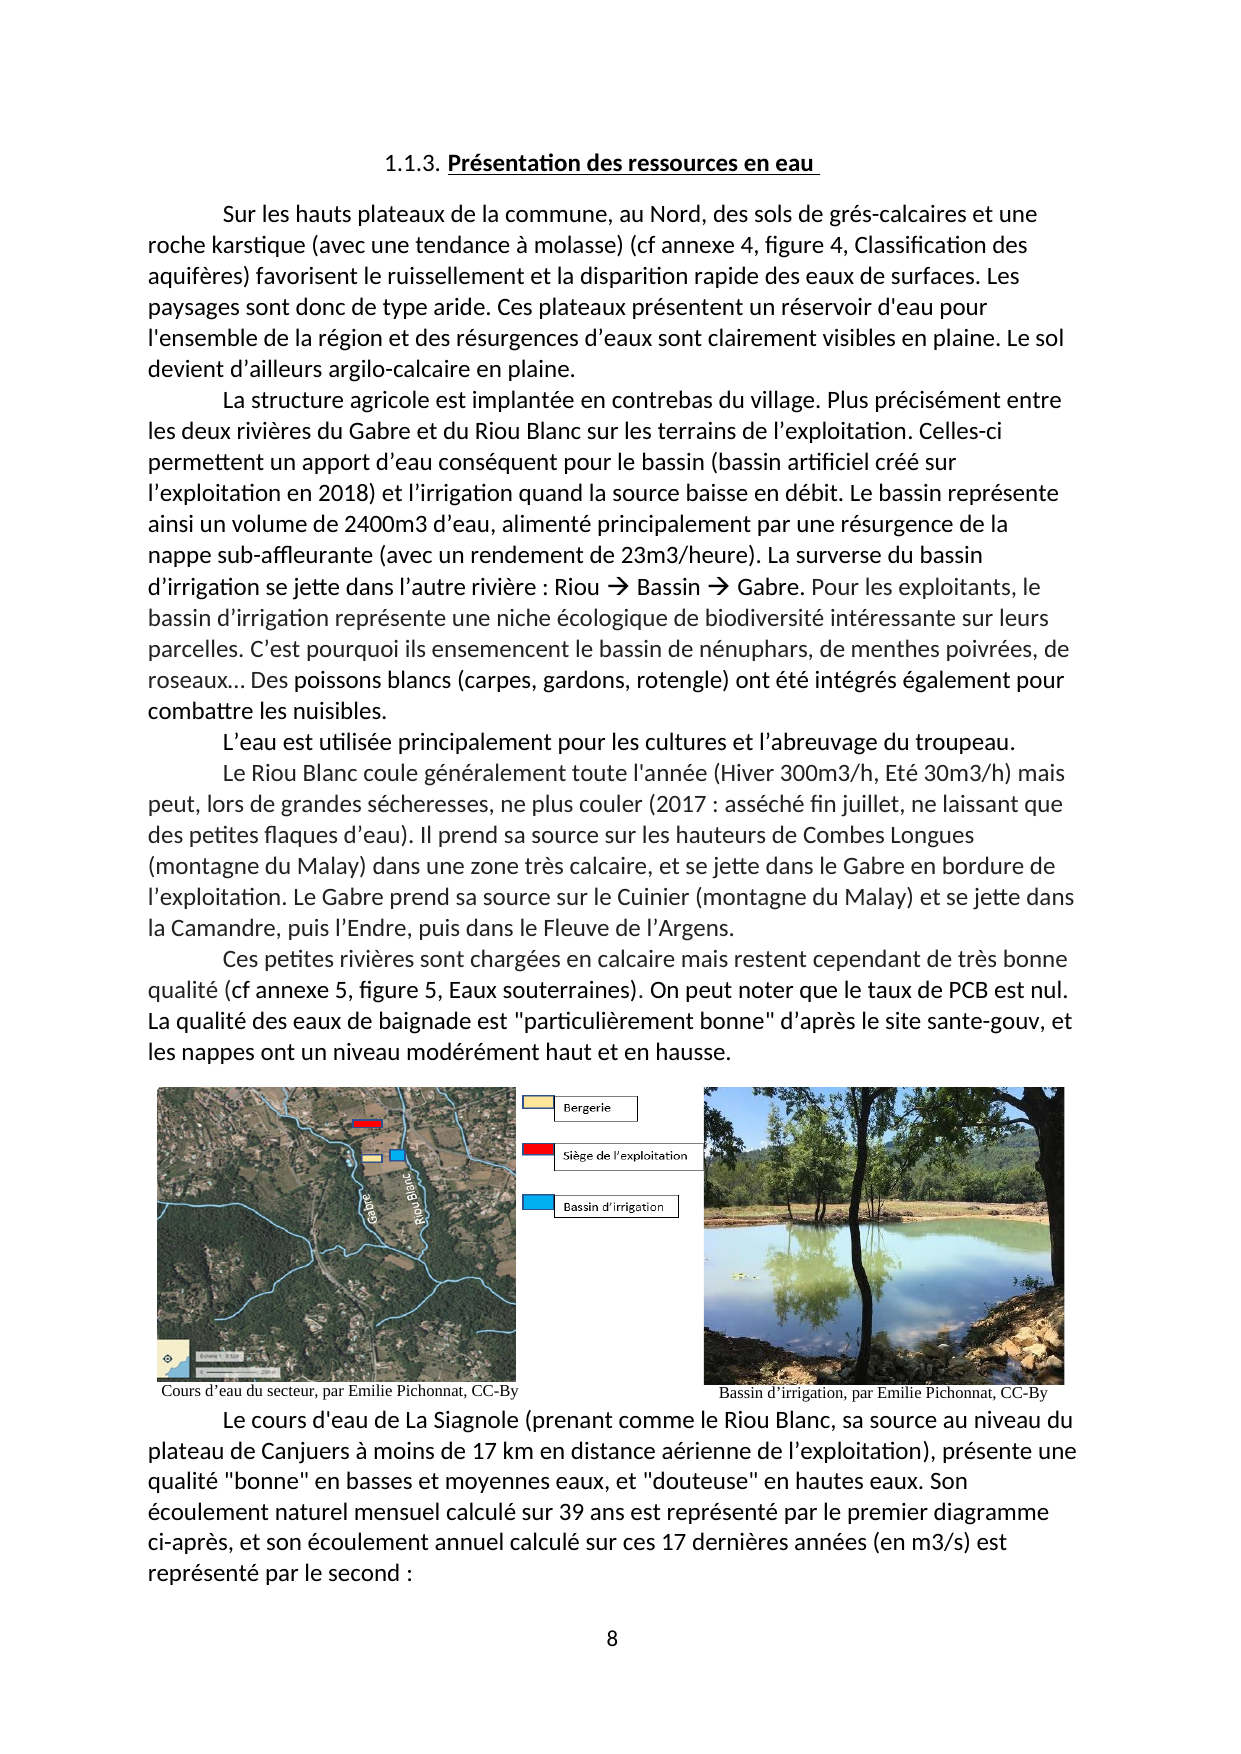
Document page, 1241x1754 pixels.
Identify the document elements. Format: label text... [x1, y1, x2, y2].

text Le cours d'eau de La Siagnole (prenant comme le Riou Blanc, sa source au niveau du plateau de Canjuers à moins de 17 km en distance aérienne de l’exploitation), présente une qualité "bonne" en basses et moyennes eaux, et "douteuse" en hautes eaux. Son écoulement naturel mensuel calculé sur 39 ans est représenté par le premier diagramme ci-après, et son écoulement annuel calculé sur ces 17 dernières années (en m3/s) est représenté par le second : [148, 1404, 1077, 1587]
text La structure agricole est implantée en contrebas du village. Plus précisément entre les deux rivières du Gabre et du Riou Blanc sur les terrains de l’exploitation. Celles-ci permettent un apport d’eau conséquent pour le bassin (bassin artificiel créé sur l’exploitation en 2018) et l’irrigation quand la source baisse en débit. Le bassin représente ainsi un volume de 2400m3 d’eau, alimenté principalement par une résurgence de la nappe sub-affleurante (avec un rendement de 23m3/heure). La surverse du bassin d’irrigation se jette dans l’autre rivière : Riou Bassin Gabre. Pour les exploitants, le bassin d’irrigation représente une niche écologique de biodiversité intéressante sur leurs parcelles. C’est pourquoi ils ensemencent le bassin de nénuphars, de menthes poivrées, de roseaux… Des poissons blancs (carpes, gardons, rotengle) ont été intégrés également pour combattre les nuisibles. L’eau est utilisée principalement pour les cultures et l’abreuvage du troupeau. [148, 384, 1077, 756]
text Le Riou Blanc coule généralement toute l'année (Hiver 300m3/h, Eté 30m3/h) mais peut, lors de grandes sécheresses, ne plus couler (2017 : asséché fin juillet, ne laissant que des petites flaques d’eau). Il prend sa source sur les hauteurs de Combes Longues (montagne du Malay) dans une zone très calcaire, et se jette dans le Gabre en bordure de l’exploitation. Le Gabre prend sa source sur le Cuinier (montagne du Malay) et se jette dans la Camandre, puis l’Endre, puis dans le Fleuve de l’Argens. Ces petites rivières sont chargées en calcaire mais restent cependant de très bonne qualité (cf annexe 5, figure 5, Eaux souterraines). On peut noter que le taux de PCB est nul. La qualité des eaux de baignade est "particulièrement bonne" d’après le site sante-gouv, et les nappes ont un niveau modérément haut et en hausse. [148, 757, 1077, 1067]
picture [153, 1087, 1065, 1385]
list Présentation des ressources en eau [162, 148, 1077, 178]
text Sur les hauts plateaux de la commune, au Nord, des sols de grés-calcaires et une roche karstique (avec une tendance à molasse) (cf annexe 4, figure 4, Classification des aquifères) favorisent le ruissellement et la disparition rapide des eaux de surfaces. Les paysages sont donc de type aride. Ces plateaux présentent un réservoir d'eau pour l'ensemble de la région et des résurgences d’eaux sont clairement visibles en plaine. Le sol devient d’ailleurs argilo-calcaire en plaine. [148, 198, 1077, 384]
